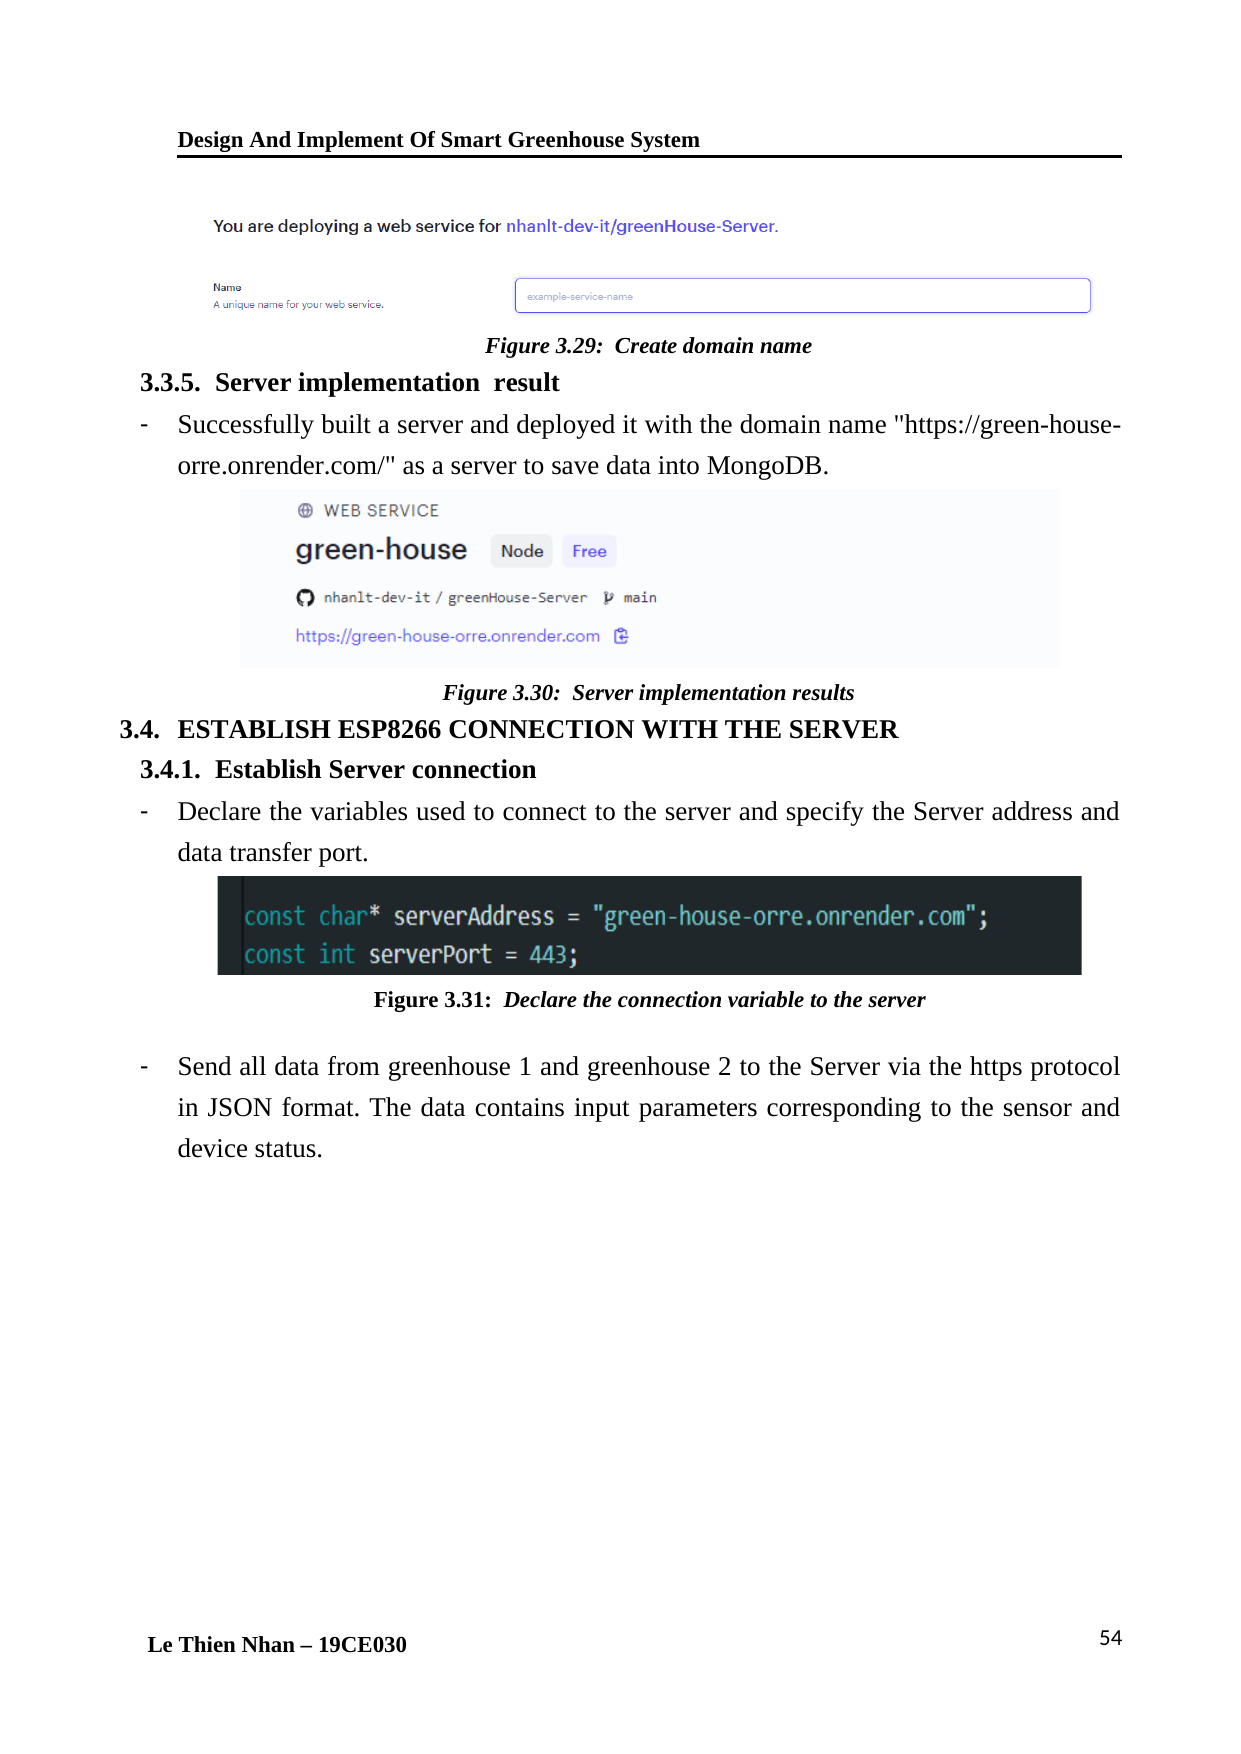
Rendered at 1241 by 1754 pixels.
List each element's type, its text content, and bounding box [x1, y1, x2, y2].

list Successfully built a server and deployed it with the domain name "https://green-house-orre.onrender.com/" as a server to save data into MongoDB. [140, 407, 1122, 480]
list Server implementation result [140, 366, 1122, 398]
text Figure 3.31: Declare the connection variable to the server [177, 986, 1122, 1013]
picture [217, 876, 1082, 975]
list ESTABLISH ESP8266 CONNECTION WITH THE SERVER [140, 713, 1122, 744]
text Figure 3.29: Create domain name [177, 332, 1122, 359]
list Send all data from greenhouse 1 and greenhouse 2 to the Server via the https protocol in JSON format. The data contains input parameters corresponding to the sensor and device status. [140, 1049, 1122, 1163]
picture [239, 489, 1060, 668]
text Figure 3.30: Server implementation results [177, 679, 1122, 705]
list Establish Server connection [140, 754, 1122, 785]
list Declare the variables used to connect to the server and specify the Server address and data transfer port. [140, 794, 1122, 867]
picture [205, 212, 1095, 321]
